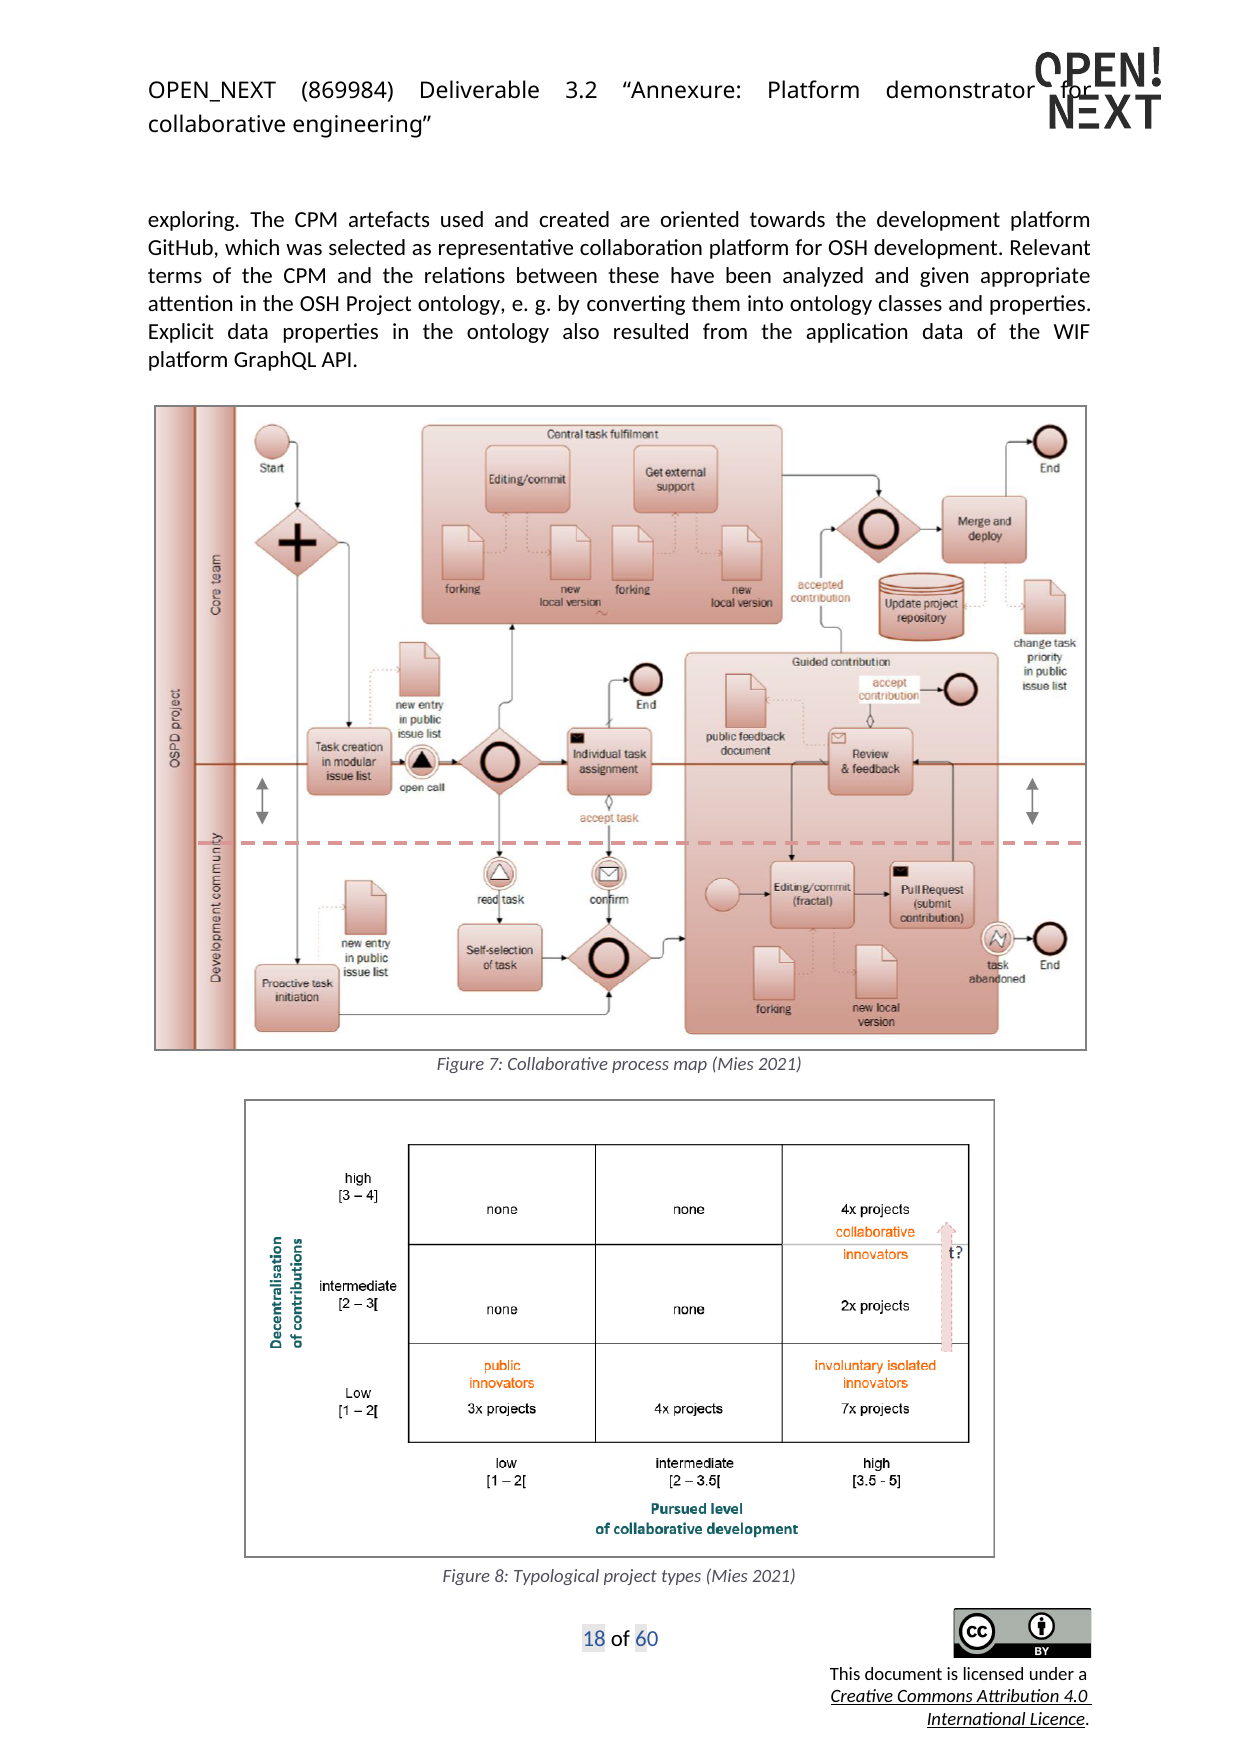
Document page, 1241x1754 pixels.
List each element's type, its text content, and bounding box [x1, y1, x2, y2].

text Figure 7: Collaborative process map (Mies 2021) [148, 1052, 1092, 1074]
picture [147, 402, 1093, 1052]
picture [953, 1608, 1092, 1658]
text Figure 8: Typological project types (Mies 2021) [148, 1564, 1092, 1587]
picture [240, 1095, 1005, 1559]
